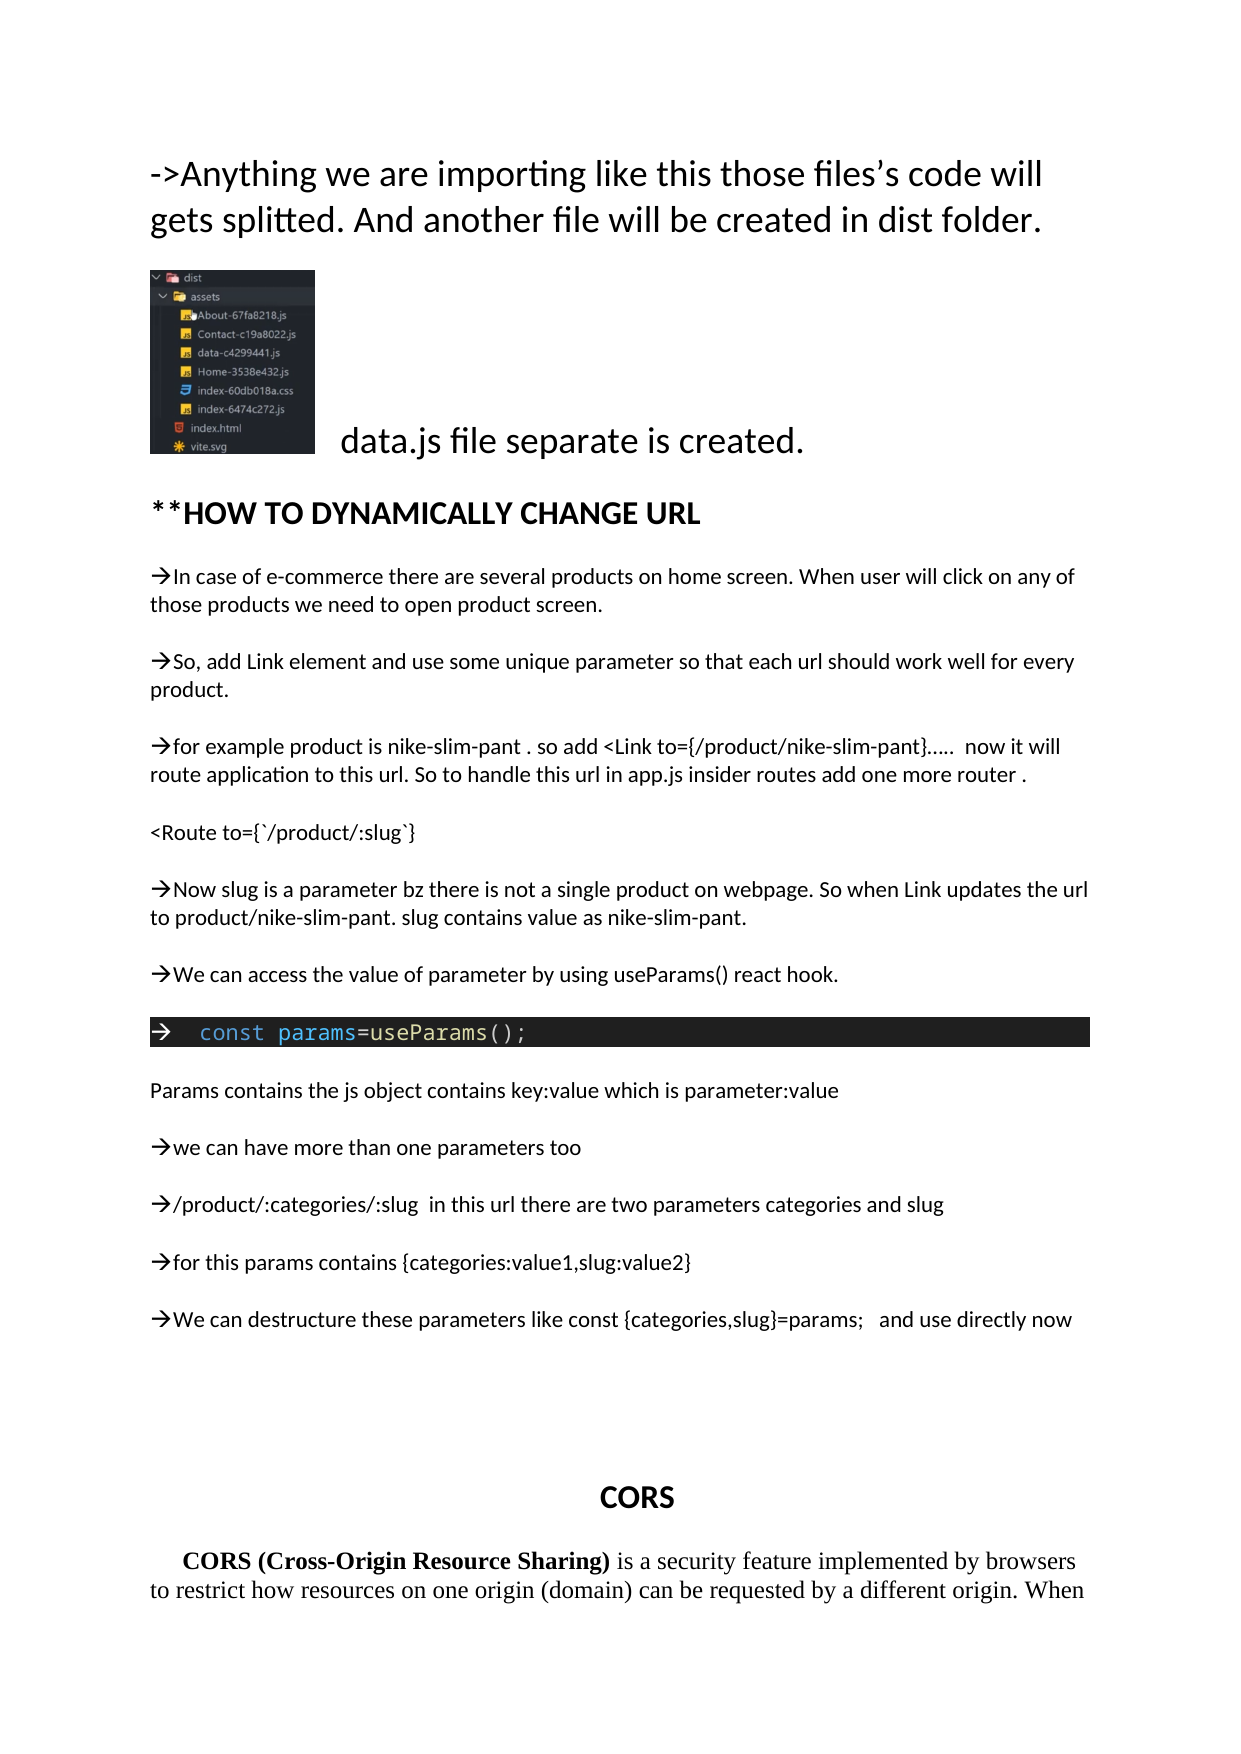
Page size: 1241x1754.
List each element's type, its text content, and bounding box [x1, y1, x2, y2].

text <Route to={`/product/:slug`} [150, 818, 1090, 846]
text for example product is nike-slim-pant . so add <Link to={/product/nike-slim-pant}….. now it will route application to this url. So to handle this url in app.js insider routes add one more router . [150, 732, 1090, 788]
text CORS [525, 1476, 1090, 1517]
picture [150, 270, 315, 454]
text **HOW TO DYNAMICALLY CHANGE URL [150, 492, 1090, 533]
text So, add Link element and use some unique parameter so that each url should work well for every product. [150, 647, 1090, 703]
text We can destructure these parameters like const {categories,slug}=params; and use directly now [150, 1305, 1090, 1333]
text data.js file separate is created. [150, 271, 1090, 463]
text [150, 1546, 1090, 1604]
text Now slug is a parameter bz there is not a single product on webpage. So when Link updates the url to product/nike-slim-pant. slug contains value as nike-slim-pant. [150, 875, 1090, 931]
text for this params contains {categories:value1,slug:value2} [150, 1248, 1090, 1276]
text const params=useParams(); [150, 1017, 1090, 1047]
text ->Anything we are importing like this those files’s code will gets splitted. And another file will be created in dist folder. [150, 150, 1090, 242]
text Params contains the js object contains key:value which is parameter:value [150, 1076, 1090, 1104]
text /product/:categories/:slug in this url there are two parameters categories and slug [150, 1191, 1090, 1218]
text We can access the value of parameter by using useParams() react hook. [150, 960, 1090, 988]
text we can have more than one parameters too [150, 1133, 1090, 1161]
text In case of e-commerce there are several products on home screen. When user will click on any of those products we need to open product screen. [150, 562, 1090, 618]
